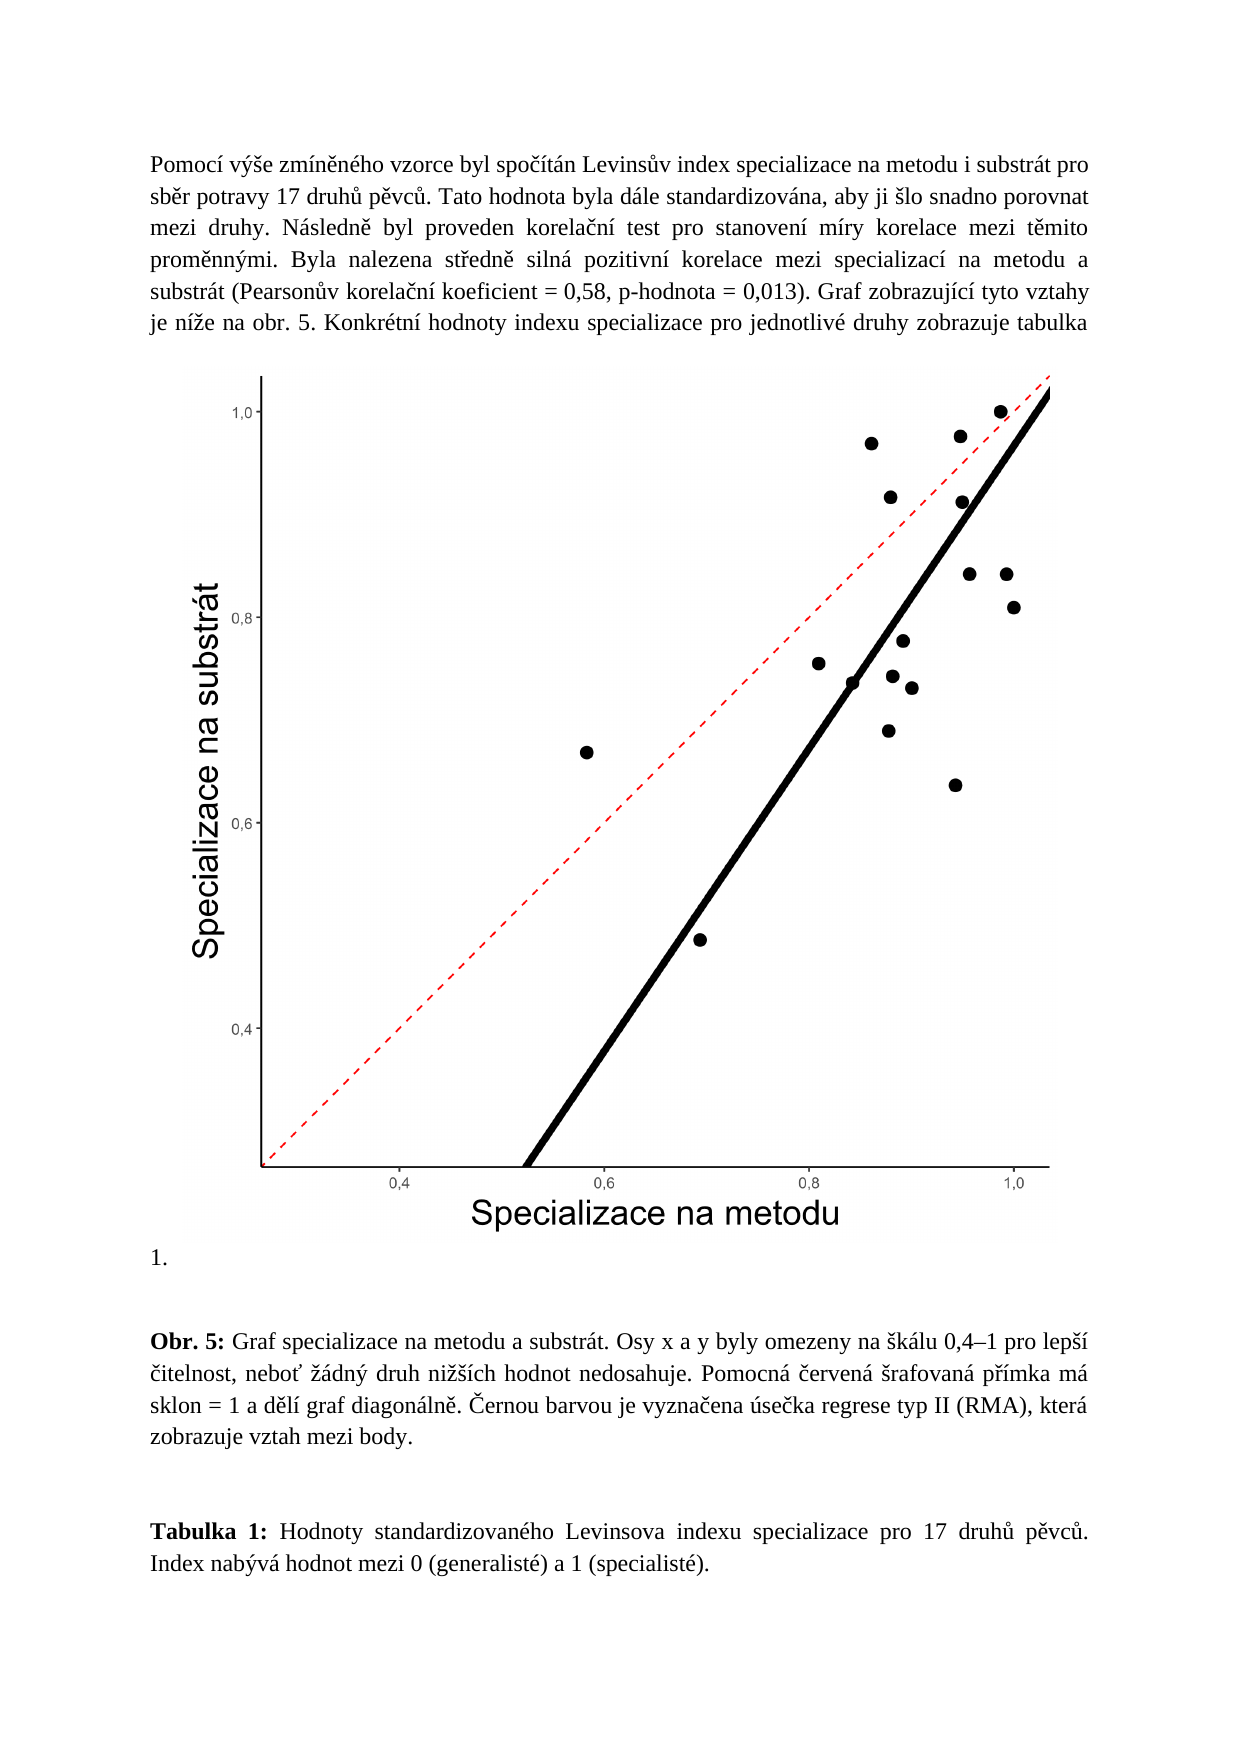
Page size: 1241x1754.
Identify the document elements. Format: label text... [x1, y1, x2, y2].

text Tabulka 1: Hodnoty standardizovaného Levinsova indexu specializace pro 17 druhů pěvců. Index nabývá hodnot mezi 0 (generalisté) a 1 (specialisté). [150, 1517, 1090, 1577]
text Obr. 5: Graf specializace na metodu a substrát. Osy x a y byly omezeny na škálu 0,4–1 pro lepší čitelnost, neboť žádný druh nižších hodnot nedosahuje. Pomocná červená šrafovaná přímka má sklon = 1 a dělí graf diagonálně. Černou barvou je vyznačena úsečka regrese typ II (RMA), která zobrazuje vztah mezi body. [150, 1327, 1090, 1450]
picture [182, 366, 1059, 1243]
